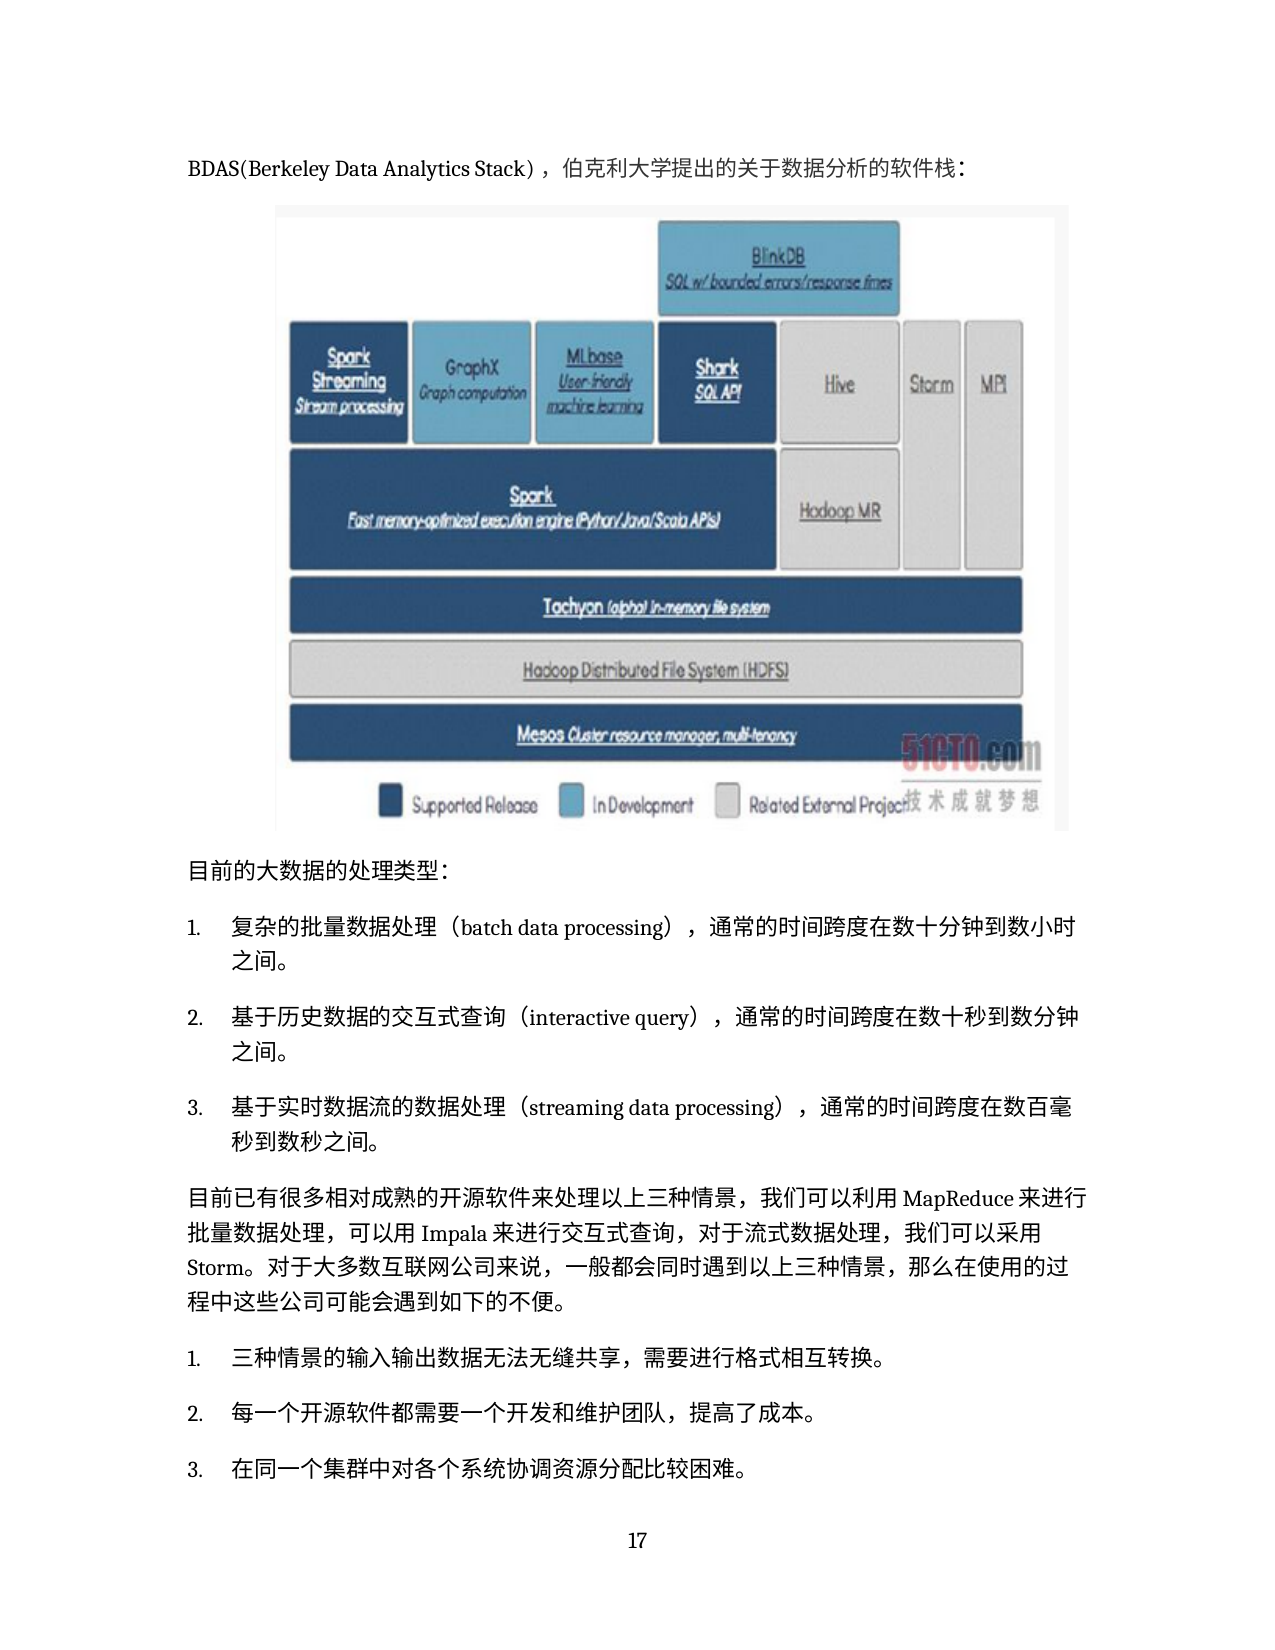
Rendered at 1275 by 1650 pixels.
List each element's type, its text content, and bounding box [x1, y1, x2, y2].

text 目前的大数据的处理类型： [187, 853, 1087, 886]
list 基于历史数据的交互式查询（interactive query），通常的时间跨度在数十秒到数分钟之间。 [187, 999, 1087, 1067]
list 复杂的批量数据处理（batch data processing），通常的时间跨度在数十分钟到数小时之间。 [187, 908, 1087, 976]
text 目前已有很多相对成熟的开源软件来处理以上三种情景，我们可以利用MapReduce来进行批量数据处理，可以用Impala来进行交互式查询，对于流式数据处理，我们可以采用Storm。对于大多数互联网公司来说，一般都会同时遇到以上三种情景，那么在使用的过程中这些公司可能会遇到如下的不便。 [187, 1179, 1087, 1317]
list 三种情景的输入输出数据无法无缝共享，需要进行格式相互转换。 [187, 1339, 1087, 1373]
list 基于实时数据流的数据处理（streaming data processing），通常的时间跨度在数百毫秒到数秒之间。 [187, 1089, 1087, 1157]
list 每一个开源软件都需要一个开发和维护团队，提高了成本。 [187, 1395, 1087, 1428]
list 在同一个集群中对各个系统协调资源分配比较困难。 [187, 1451, 1087, 1484]
picture [275, 205, 1069, 831]
text BDAS(Berkeley Data Analytics Stack) ，伯克利大学提出的关于数据分析的软件栈： [187, 150, 1087, 183]
